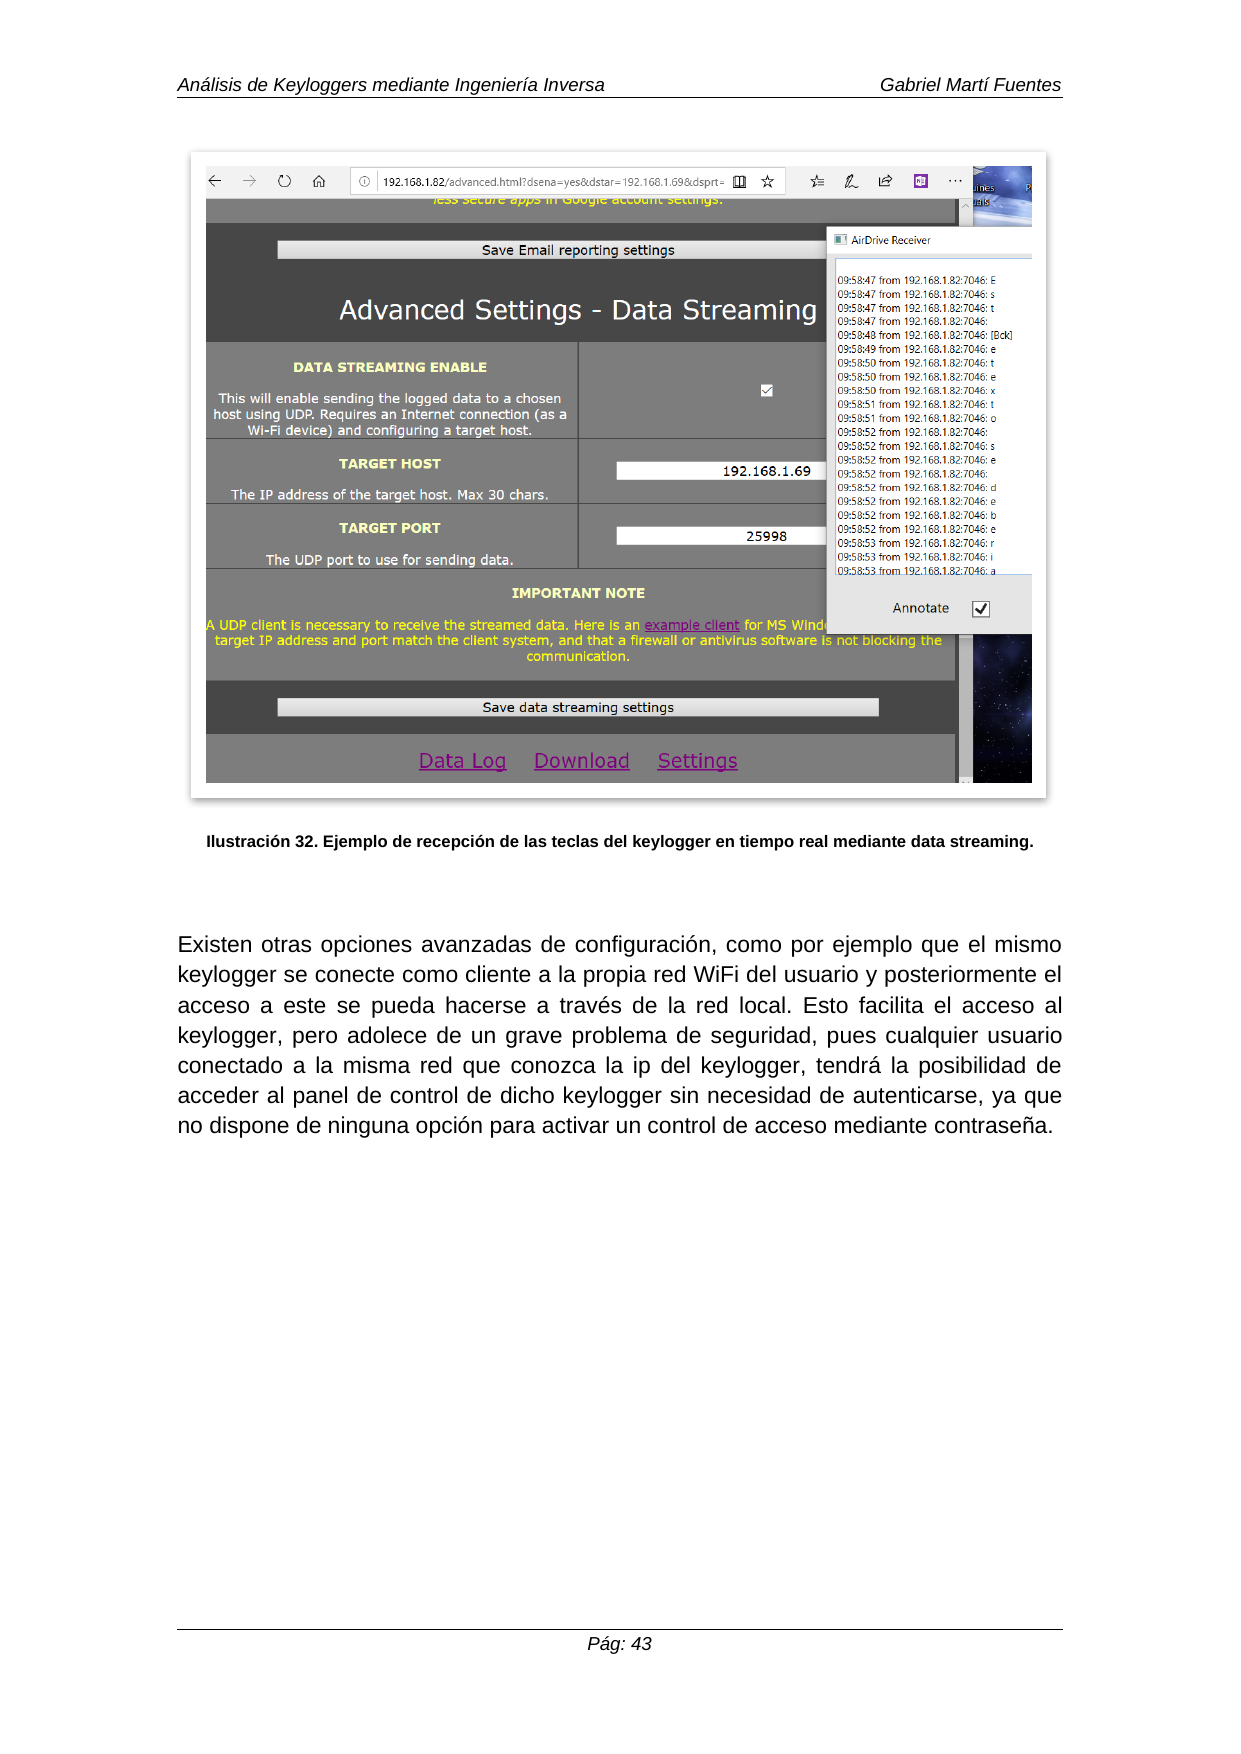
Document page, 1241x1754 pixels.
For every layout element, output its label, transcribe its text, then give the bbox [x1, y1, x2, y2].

picture [206, 166, 1032, 783]
text Existen otras opciones avanzadas de configuración, como por ejemplo que el mismo keylogger se conecte como cliente a la propia red WiFi del usuario y posteriormente el acceso a este se pueda hacerse a través de la red local. Esto facilita el acceso al keylogger, pero adolece de un grave problema de seguridad, pues cualquier usuario conectado a la misma red que conozca la ip del keylogger, tendrá la posibilidad de acceder al panel de control de dicho keylogger sin necesidad de autenticarse, ya que no dispone de ninguna opción para activar un control de acceso mediante contraseña. [177, 931, 1063, 1139]
